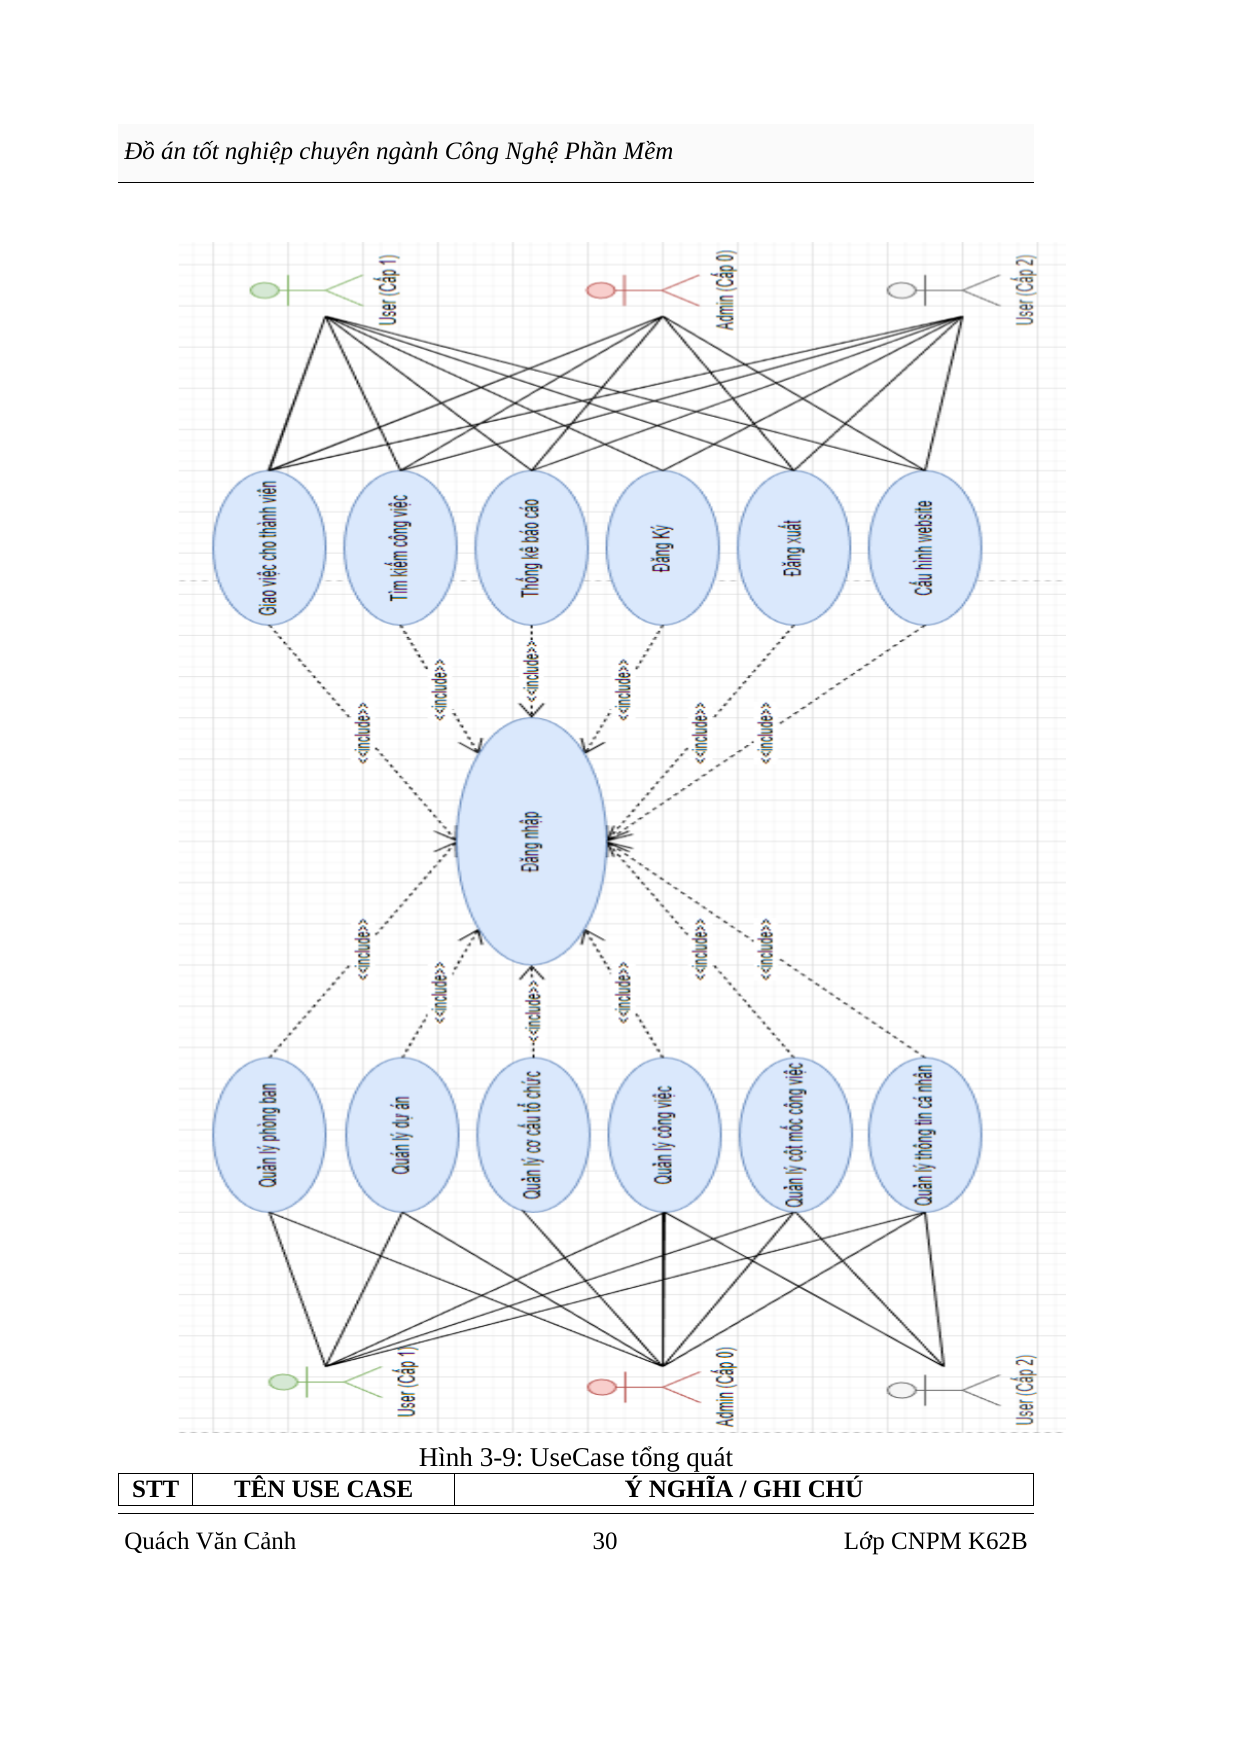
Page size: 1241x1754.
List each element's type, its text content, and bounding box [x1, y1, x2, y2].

picture [179, 243, 1066, 1432]
table_header STT [119, 1474, 192, 1505]
table_header Ý NGHĨA / GHI CHÚ [455, 1474, 1033, 1505]
table_header TÊN USE CASE [193, 1474, 454, 1505]
